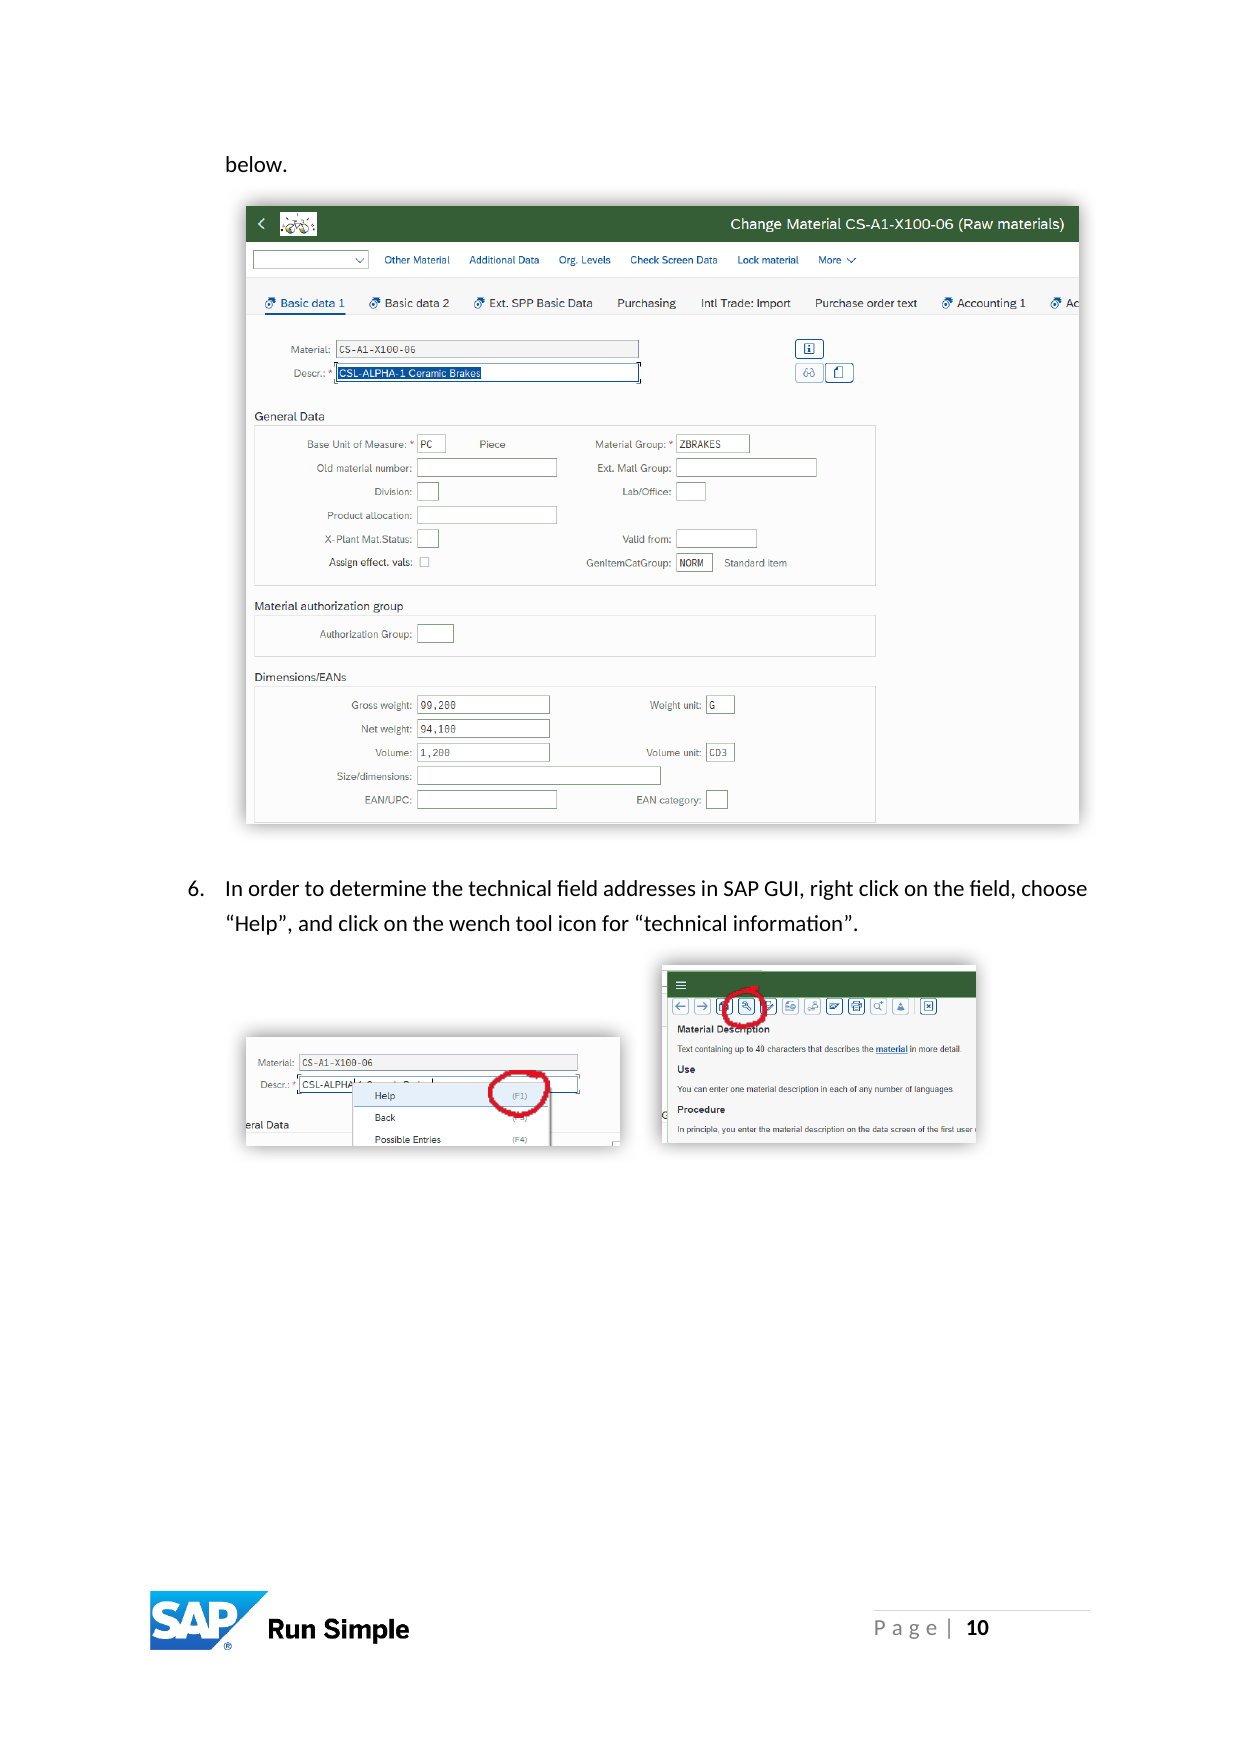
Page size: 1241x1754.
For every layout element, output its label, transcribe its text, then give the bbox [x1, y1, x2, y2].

picture [246, 206, 1079, 824]
picture [150, 1591, 409, 1650]
picture [662, 965, 976, 1143]
picture [246, 1037, 620, 1146]
